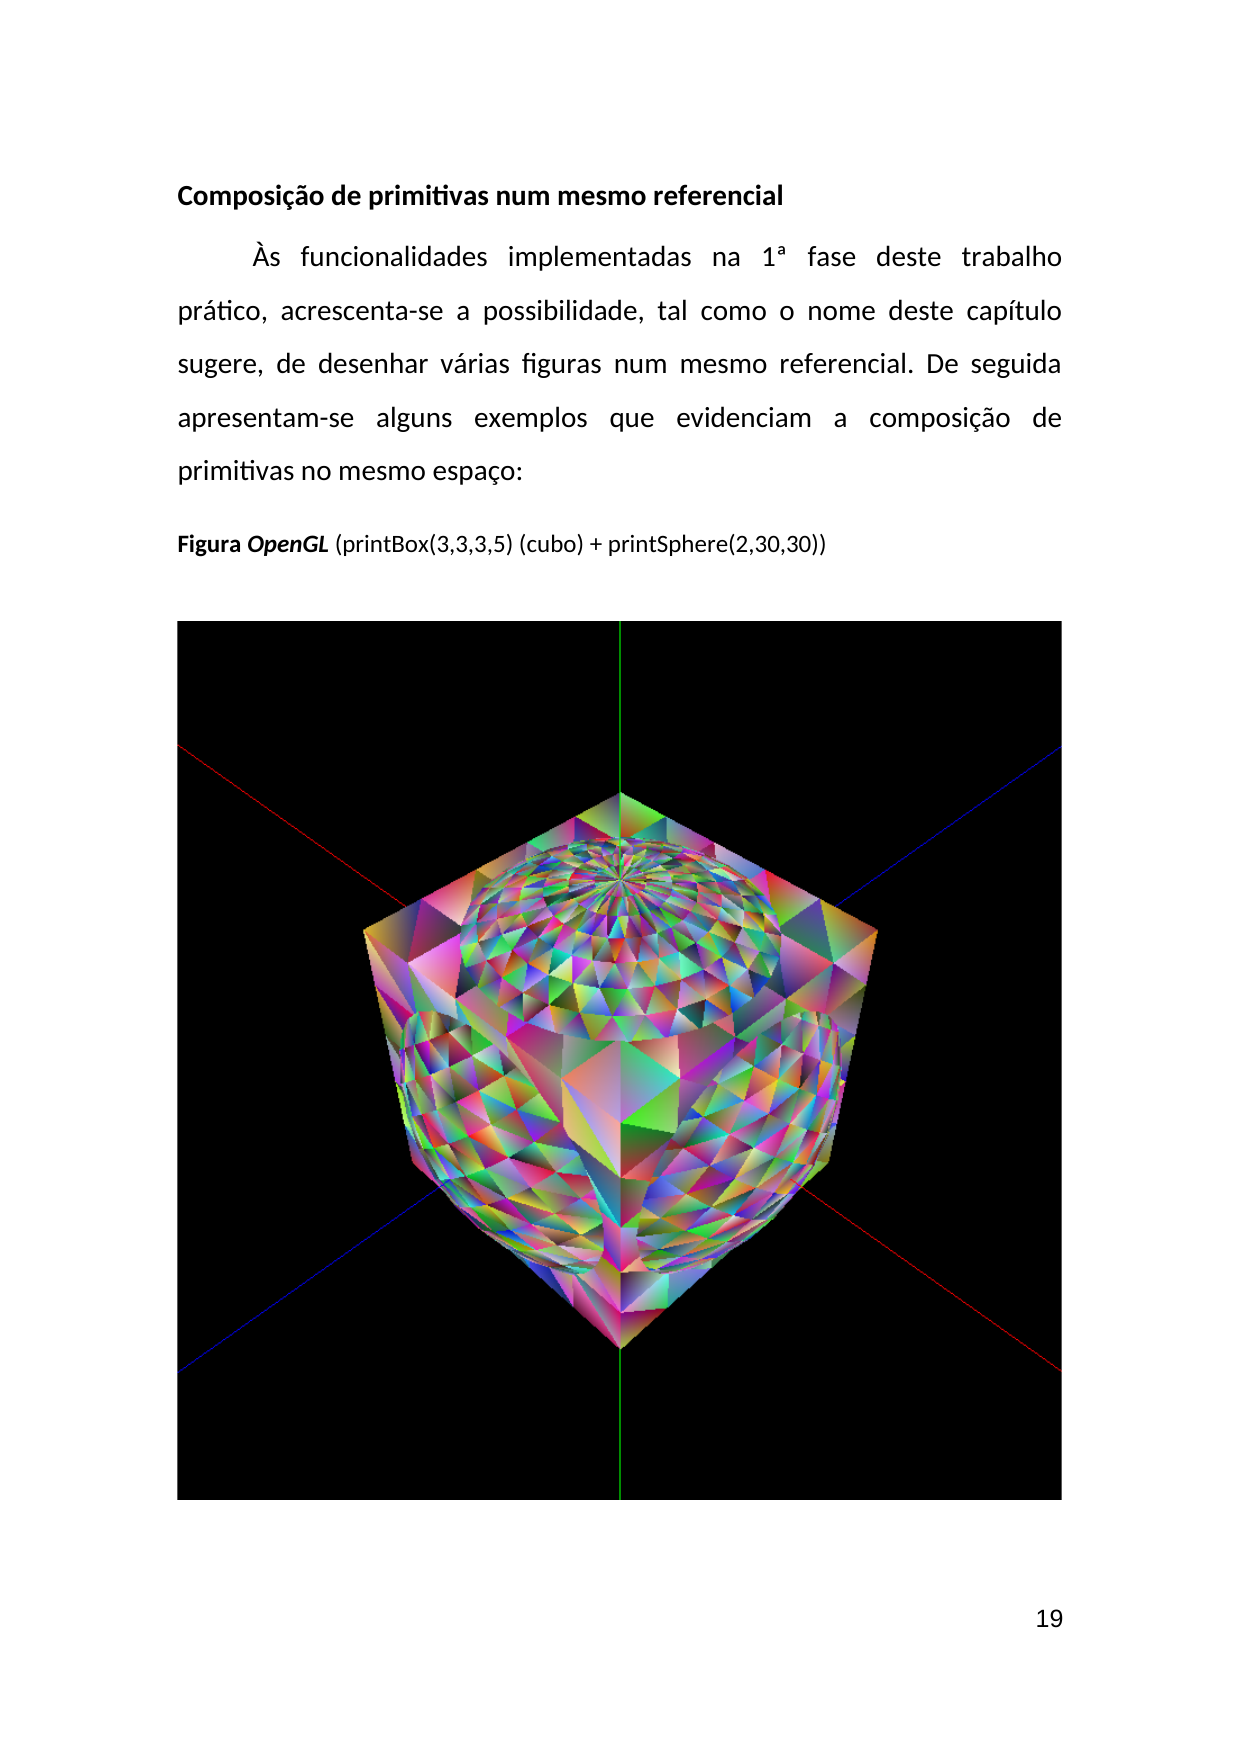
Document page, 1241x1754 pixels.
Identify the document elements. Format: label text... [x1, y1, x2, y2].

subtitle Composição de primitivas num mesmo referencial [177, 177, 1063, 212]
subtitle Figura OpenGL (printBox(3,3,3,5) (cubo) + printSphere(2,30,30)) [177, 529, 1063, 559]
text Às funcionalidades implementadas na 1ª fase deste trabalho prático, acrescenta-se a possibilidade, tal como o nome deste capítulo sugere, de desenhar várias figuras num mesmo referencial. De seguida apresentam-se alguns exemplos que evidenciam a composição de primitivas no mesmo espaço: [177, 238, 1063, 488]
picture [177, 621, 1062, 1500]
